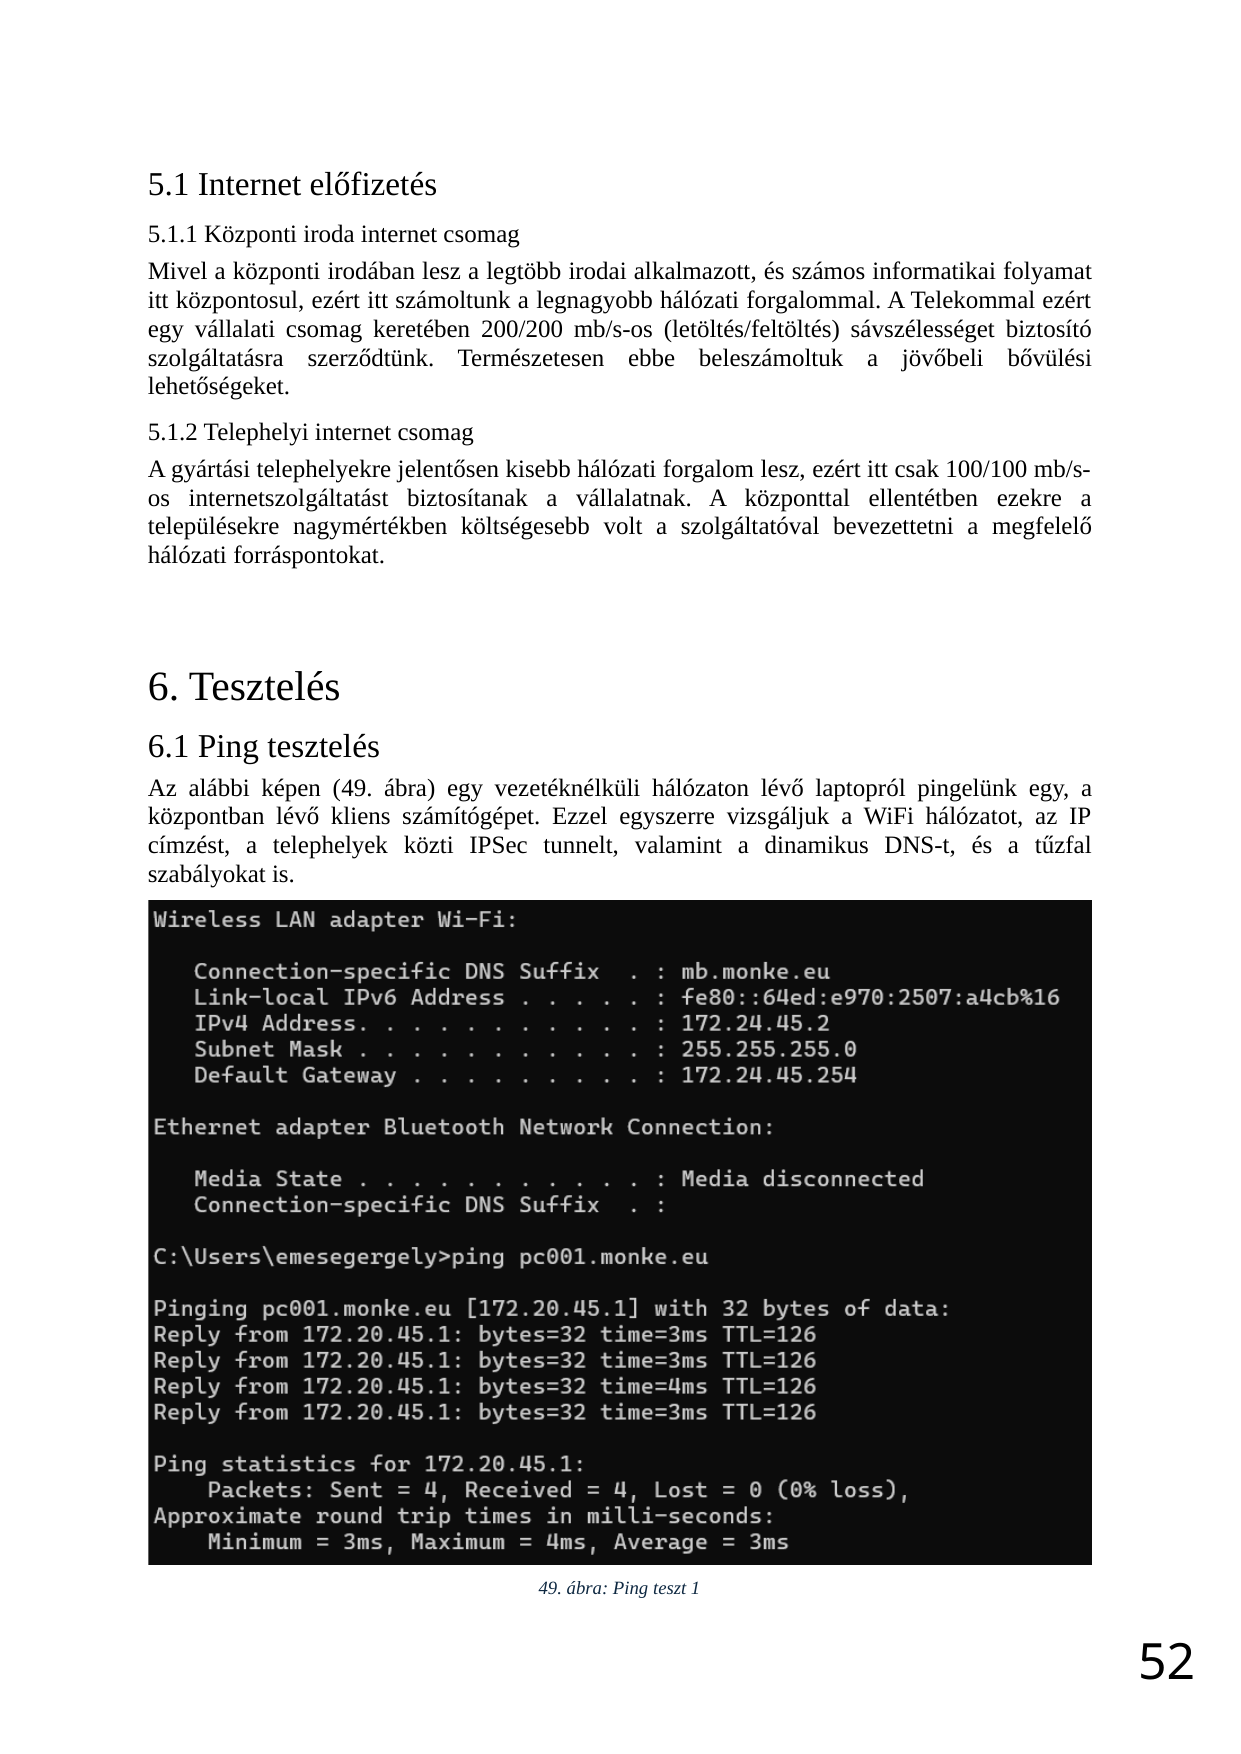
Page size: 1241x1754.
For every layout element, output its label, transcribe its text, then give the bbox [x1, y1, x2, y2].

text A gyártási telephelyekre jelentősen kisebb hálózati forgalom lesz, ezért itt csak 100/100 mb/s-os internetszolgáltatást biztosítanak a vállalatnak. A központtal ellentétben ezekre a településekre nagymértékben költségesebb volt a szolgáltatóval bevezettetni a megfelelő hálózati forráspontokat. [148, 454, 1092, 569]
text 49. ábra: Ping teszt 1 [148, 1577, 1092, 1599]
subtitle 5.1.2 Telephelyi internet csomag [148, 417, 1092, 446]
subtitle 6.1 Ping tesztelés [148, 726, 1092, 764]
subtitle 5.1.1 Központi iroda internet csomag [148, 219, 1092, 248]
text Az alábbi képen (49. ábra) egy vezetéknélküli hálózaton lévő laptopról pingelünk egy, a központban lévő kliens számítógépet. Ezzel egyszerre vizsgáljuk a WiFi hálózatot, az IP címzést, a telephelyek közti IPSec tunnelt, valamint a dinamikus DNS-t, és a tűzfal szabályokat is. [148, 773, 1092, 888]
subtitle 5.1 Internet előfizetés [148, 164, 1092, 203]
subtitle 6. Tesztelés [148, 661, 1092, 709]
picture [148, 900, 1092, 1565]
text Mivel a központi irodában lesz a legtöbb irodai alkalmazott, és számos informatikai folyamat itt központosul, ezért itt számoltunk a legnagyobb hálózati forgalommal. A Telekommal ezért egy vállalati csomag keretében 200/200 mb/s-os (letöltés/feltöltés) sávszélességet biztosító szolgáltatásra szerződtünk. Természetesen ebbe beleszámoltuk a jövőbeli bővülési lehetőségeket. [148, 256, 1092, 400]
